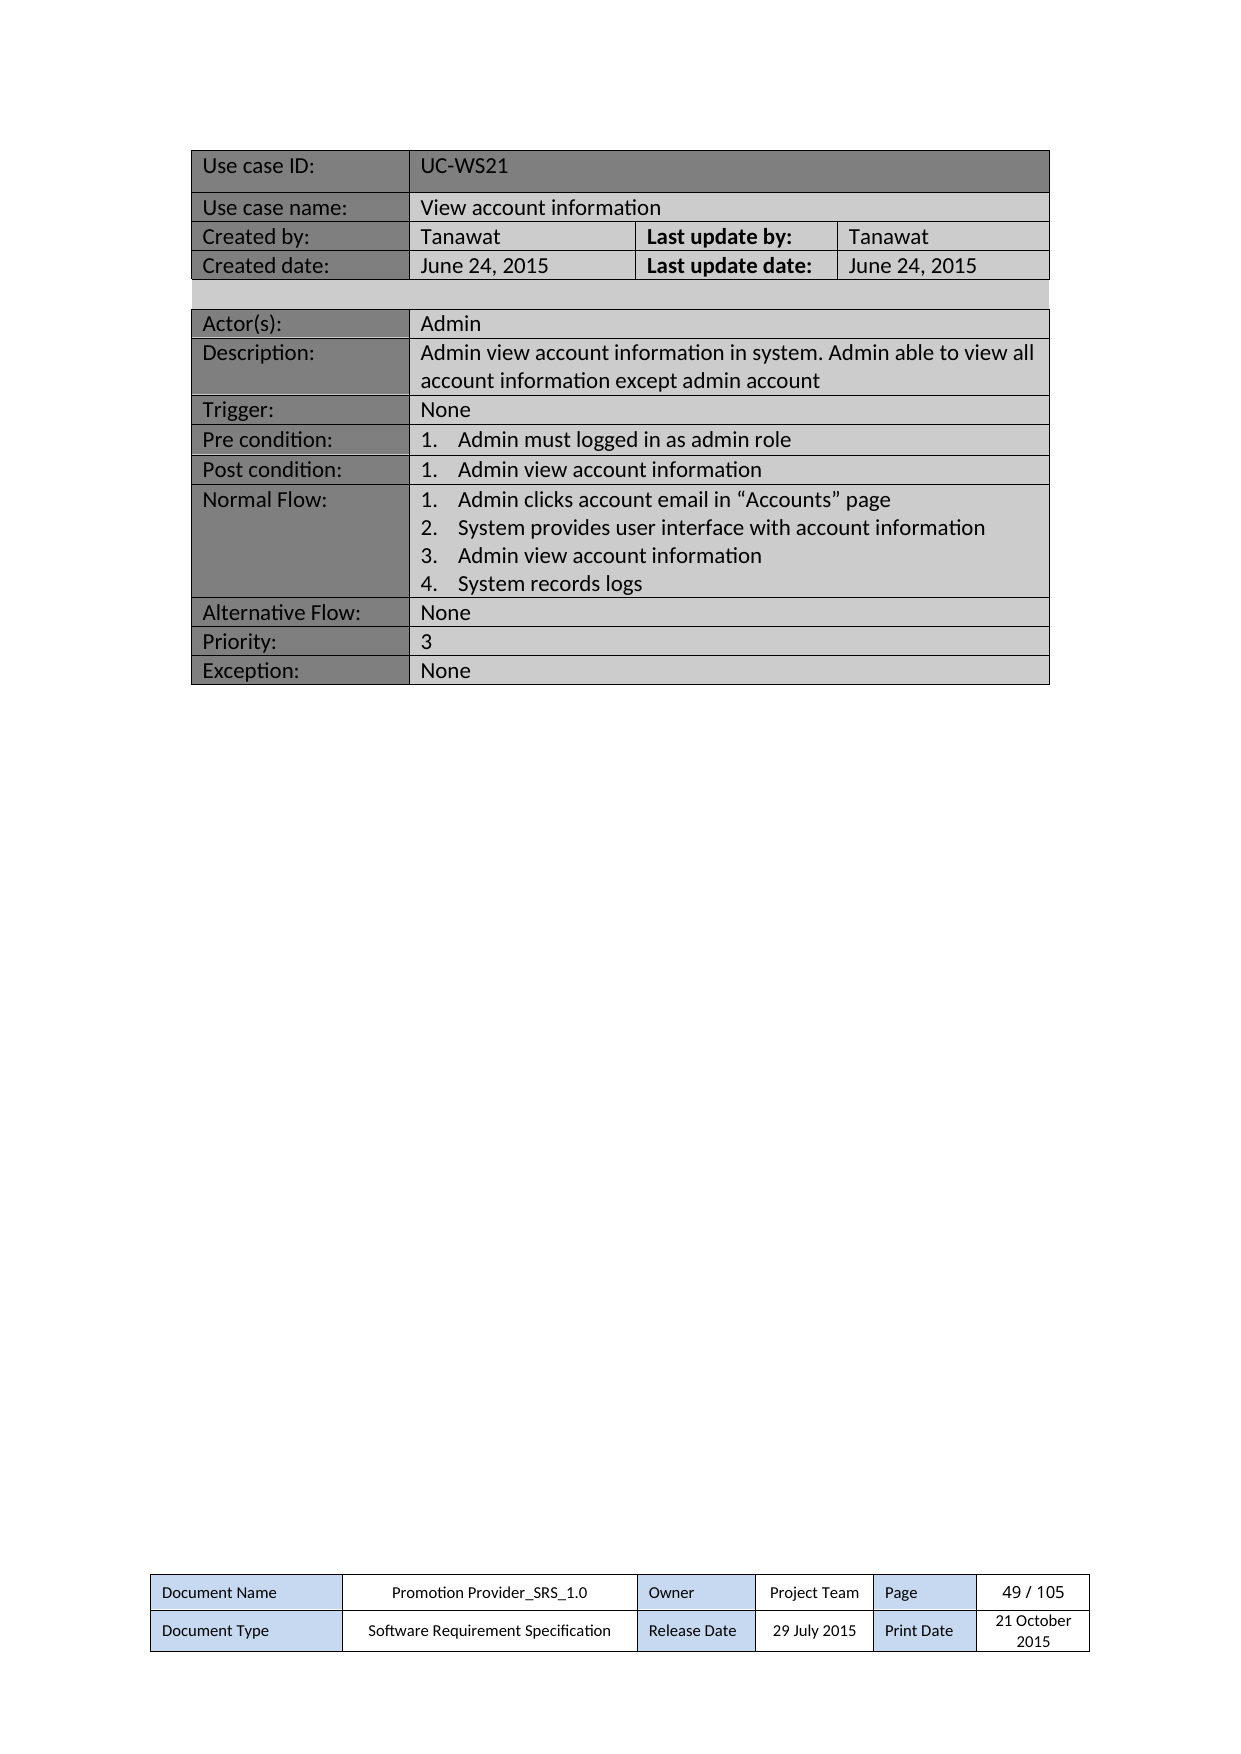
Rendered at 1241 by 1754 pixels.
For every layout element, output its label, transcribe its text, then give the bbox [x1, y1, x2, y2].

table_cell Exception: [192, 656, 409, 684]
table_cell June 24, 2015 [410, 251, 635, 279]
table_cell Priority: [192, 627, 409, 655]
table_cell None [410, 656, 1049, 684]
table_header Use case ID: [192, 151, 409, 192]
table_cell View account information [410, 193, 1049, 221]
table_cell Normal Flow: [192, 485, 409, 597]
table_cell Description: [192, 339, 409, 394]
table_cell Pre condition: [192, 425, 409, 454]
table_cell Trigger: [192, 396, 409, 424]
table_cell June 24, 2015 [838, 251, 1049, 279]
table_cell Actor(s): [192, 310, 409, 337]
table_header UC-WS21 [410, 151, 1049, 192]
table_cell Admin must logged in as admin role [410, 425, 1049, 454]
table_cell Tanawat [410, 222, 635, 250]
table_cell Post condition: [192, 456, 409, 484]
table_cell [192, 280, 409, 308]
table_cell None [410, 598, 1049, 626]
table_cell [409, 280, 1049, 308]
table_cell Alternative Flow: [192, 598, 409, 626]
table_cell Tanawat [838, 222, 1049, 250]
table_cell Admin [410, 310, 1049, 337]
table_cell None [410, 396, 1049, 424]
table_cell Last update date: [636, 251, 837, 279]
table_cell Admin view account information [410, 456, 1049, 484]
table_cell Admin view account information in system. Admin able to view all account information except admin account [410, 339, 1049, 394]
table_cell Created date: [192, 251, 409, 279]
table_cell Created by: [192, 222, 409, 250]
table_cell Last update by: [636, 222, 837, 250]
table_cell Admin clicks account email in “Accounts” page System provides user interface with account information Admin view account information System records logs [410, 485, 1049, 597]
table_cell 3 [410, 627, 1049, 655]
table_cell Use case name: [192, 193, 409, 221]
